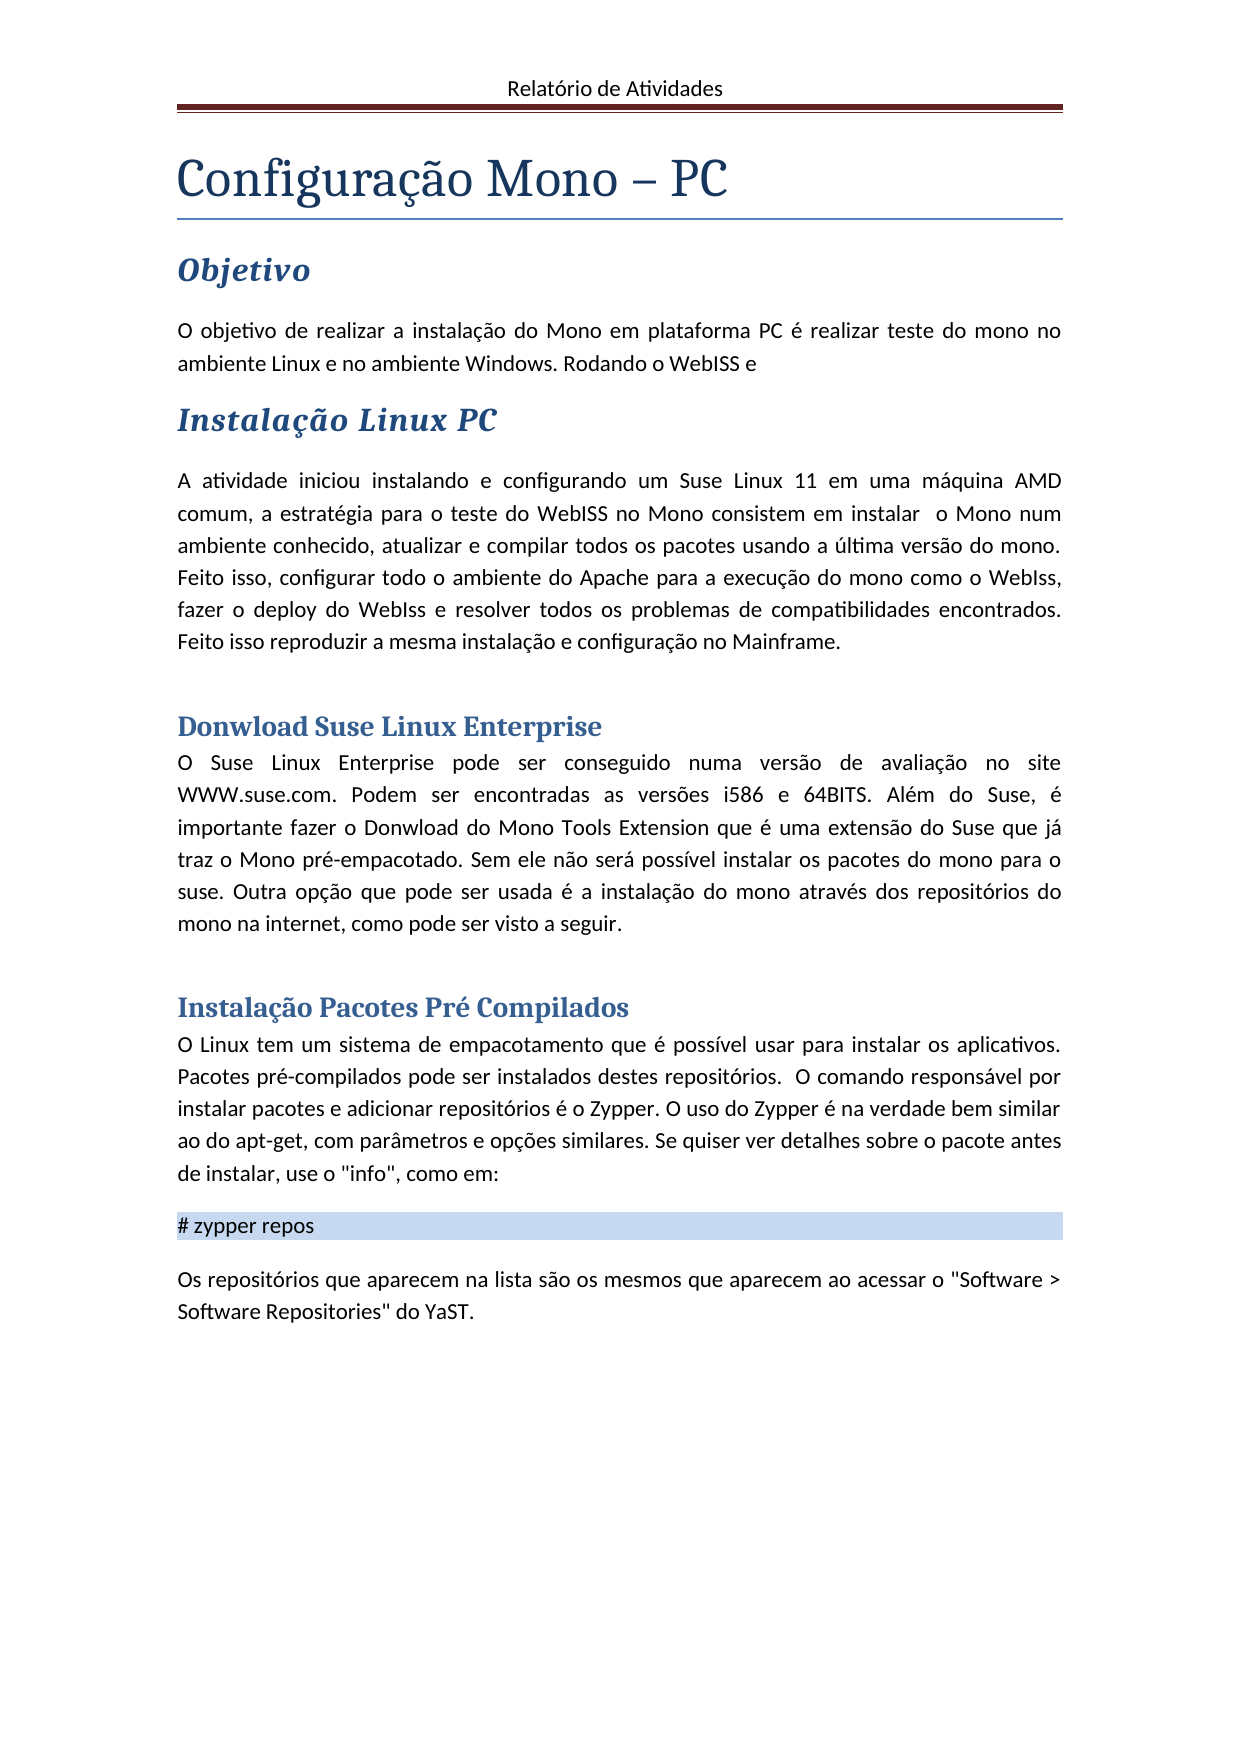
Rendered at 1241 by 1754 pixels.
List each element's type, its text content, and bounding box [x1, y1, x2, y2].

subtitle Objetivo [177, 252, 1063, 290]
text O Linux tem um sistema de empacotamento que é possível usar para instalar os aplicativos. Pacotes pré-compilados pode ser instalados destes repositórios. O comando responsável por instalar pacotes e adicionar repositórios é o Zypper. O uso do Zypper é na verdade bem similar ao do apt-get, com parâmetros e opções similares. Se quiser ver detalhes sobre o pacote antes de instalar, use o "info", como em: [177, 1030, 1063, 1187]
subtitle Instalação Linux PC [177, 402, 1063, 440]
text Os repositórios que aparecem na lista são os mesmos que aparecem ao acessar o "Software > Software Repositories" do YaST. [177, 1265, 1063, 1325]
text O Suse Linux Enterprise pode ser conseguido numa versão de avaliação no site WWW.suse.com. Podem ser encontradas as versões i586 e 64BITS. Além do Suse, é importante fazer o Donwload do Mono Tools Extension que é uma extensão do Suse que já traz o Mono pré-empacotado. Sem ele não será possível instalar os pacotes do mono para o suse. Outra opção que pode ser usada é a instalação do mono através dos repositórios do mono na internet, como pode ser visto a seguir. [177, 748, 1063, 937]
title Configuração Mono – PC [177, 148, 1063, 218]
subtitle Instalação Pacotes Pré Compilados [177, 991, 1063, 1025]
subtitle Donwload Suse Linux Enterprise [177, 710, 1063, 743]
text O objetivo de realizar a instalação do Mono em plataforma PC é realizar teste do mono no ambiente Linux e no ambiente Windows. Rodando o WebISS e [177, 316, 1063, 377]
text # zypper repos [177, 1212, 1063, 1240]
text A atividade iniciou instalando e configurando um Suse Linux 11 em uma máquina AMD comum, a estratégia para o teste do WebISS no Mono consistem em instalar o Mono num ambiente conhecido, atualizar e compilar todos os pacotes usando a última versão do mono. Feito isso, configurar todo o ambiente do Apache para a execução do mono como o WebIss, fazer o deploy do WebIss e resolver todos os problemas de compatibilidades encontrados. Feito isso reproduzir a mesma instalação e configuração no Mainframe. [177, 467, 1063, 656]
